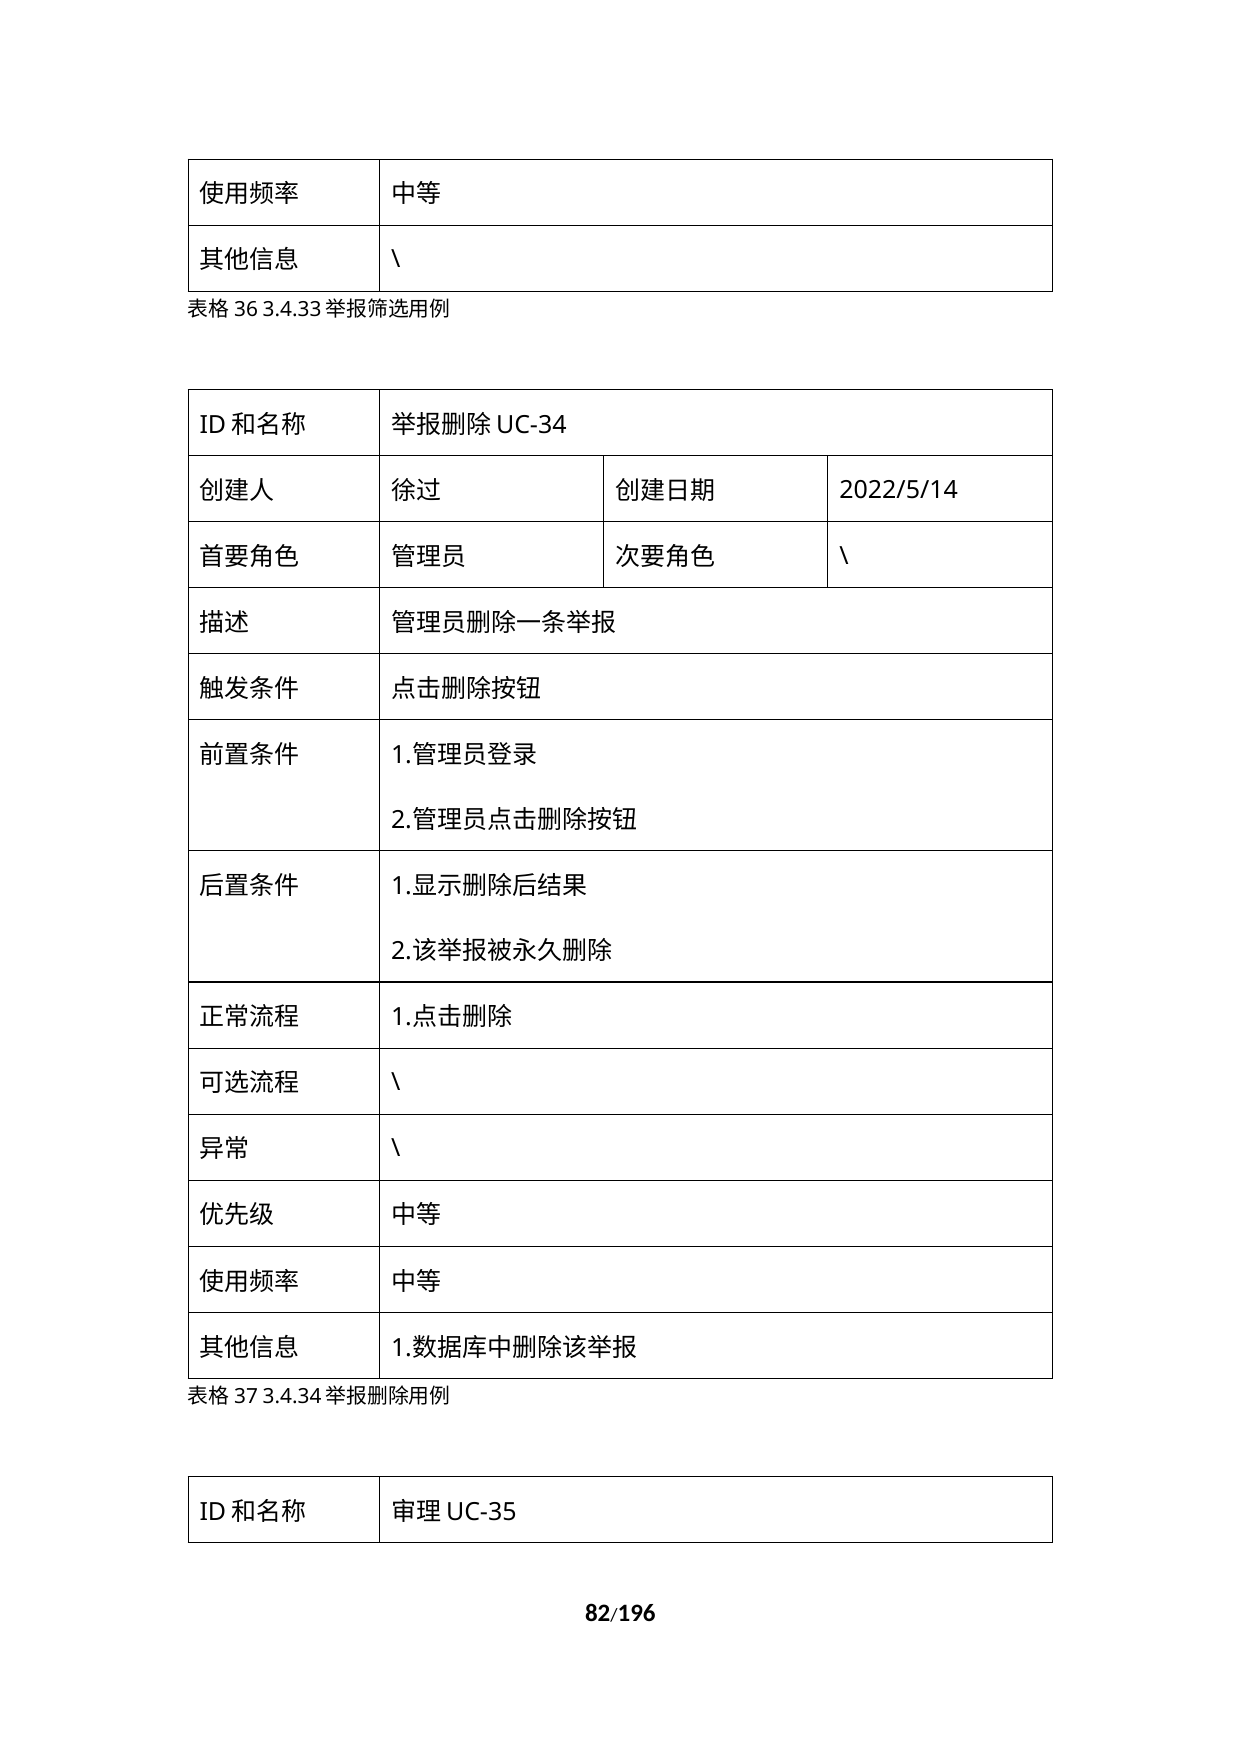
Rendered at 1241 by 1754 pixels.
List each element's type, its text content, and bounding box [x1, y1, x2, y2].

table_cell 优先级 [189, 1181, 379, 1246]
table_cell 使用频率 [189, 160, 379, 224]
table_cell 异常 [189, 1115, 379, 1179]
table_cell 中等 [380, 1247, 1052, 1312]
table_cell 中等 [380, 1181, 1052, 1246]
table_cell 其他信息 [189, 226, 379, 291]
table_cell 2022/5/14 [828, 456, 1052, 521]
table_cell 1.点击删除 [380, 983, 1052, 1047]
table_header ID和名称 [189, 390, 379, 455]
table_cell 管理员删除一条举报 [380, 588, 1052, 653]
table_cell 徐过 [380, 456, 603, 521]
table_cell \ [828, 522, 1052, 587]
table_cell 创建人 [189, 456, 379, 521]
table_cell 1.显示删除后结果 2.该举报被永久删除 [380, 851, 1052, 981]
table_header ID和名称 [189, 1477, 379, 1542]
text 表格 36 3.4.33举报筛选用例 [187, 292, 1053, 324]
table_cell 其他信息 [189, 1313, 379, 1378]
table_cell \ [380, 226, 1052, 291]
table_cell \ [380, 1115, 1052, 1179]
table_cell 管理员 [380, 522, 603, 587]
table_cell 触发条件 [189, 654, 379, 719]
table_header 审理UC-35 [380, 1477, 1052, 1542]
table_cell 中等 [380, 160, 1052, 224]
table_cell 描述 [189, 588, 379, 653]
text 表格 37 3.4.34举报删除用例 [187, 1379, 1053, 1411]
table_cell 后置条件 [189, 851, 379, 981]
table_cell 1.数据库中删除该举报 [380, 1313, 1052, 1378]
table_cell 创建日期 [604, 456, 827, 521]
table_header 举报删除UC-34 [380, 390, 1052, 455]
table_cell 1.管理员登录 2.管理员点击删除按钮 [380, 720, 1052, 850]
table_cell 首要角色 [189, 522, 379, 587]
table_cell 可选流程 [189, 1049, 379, 1113]
table_cell 正常流程 [189, 983, 379, 1047]
table_cell 点击删除按钮 [380, 654, 1052, 719]
table_cell 使用频率 [189, 1247, 379, 1312]
table_cell 前置条件 [189, 720, 379, 850]
table_cell 次要角色 [604, 522, 827, 587]
table_cell \ [380, 1049, 1052, 1113]
